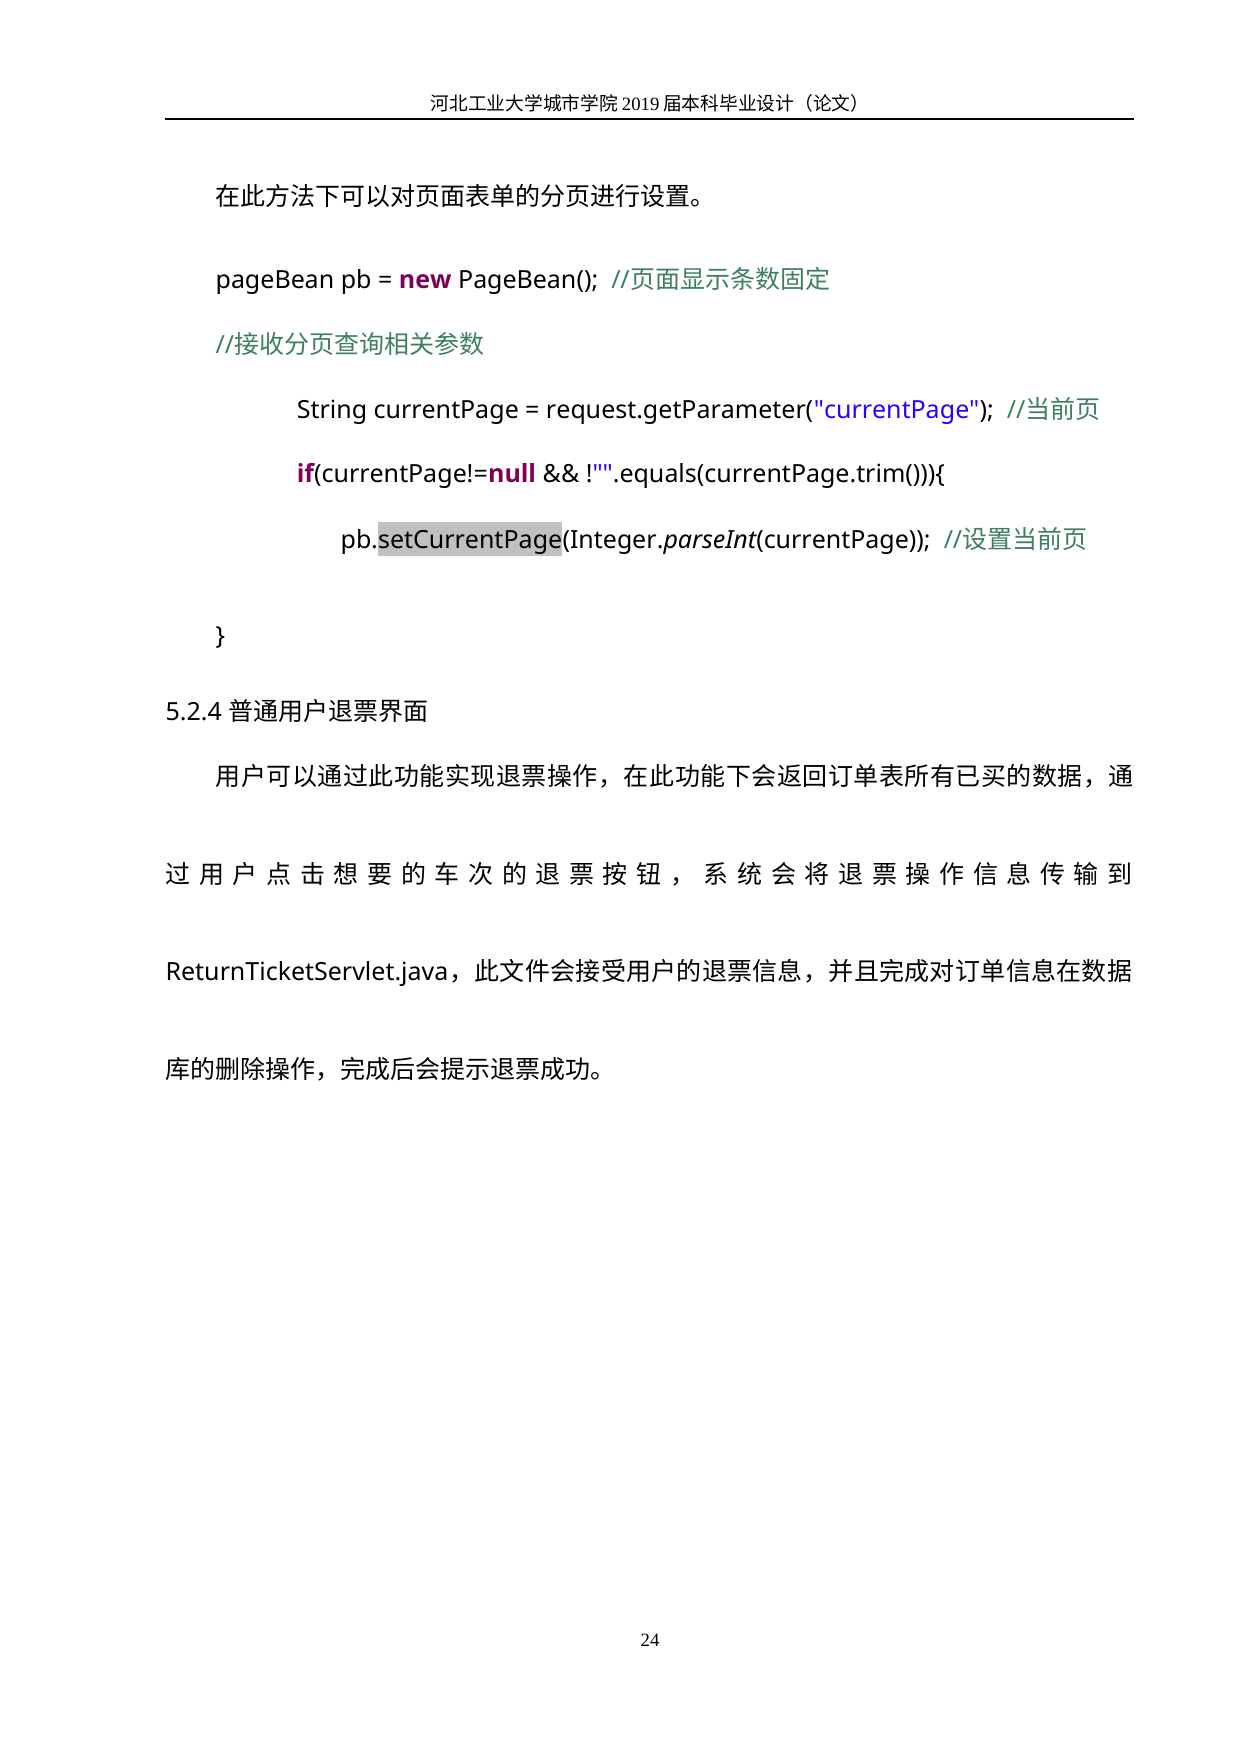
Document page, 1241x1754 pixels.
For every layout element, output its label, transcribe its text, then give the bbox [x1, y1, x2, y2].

text if(currentPage!=null && !"".equals(currentPage.trim())){ [165, 440, 1134, 505]
text } [165, 603, 1134, 668]
text 在此方法下可以对页面表单的分页进行设置。 [165, 162, 1134, 227]
text String currentPage = request.getParameter("currentPage"); //当前页 [165, 375, 1134, 440]
text 用户可以通过此功能实现退票操作，在此功能下会返回订单表所有已买的数据，通过用户点击想要的车次的退票按钮，系统会将退票操作信息传输到ReturnTicketServlet.java，此文件会接受用户的退票信息，并且完成对订单信息在数据库的删除操作，完成后会提示退票成功。 [165, 742, 1134, 1100]
text pageBean pb = new PageBean(); //页面显示条数固定 [165, 245, 1134, 310]
text //接收分页查询相关参数 [165, 310, 1134, 375]
text 5.2.4 普通用户退票界面 [165, 677, 1134, 742]
text pb.setCurrentPage(Integer.parseInt(currentPage)); //设置当前页 [165, 505, 1134, 570]
